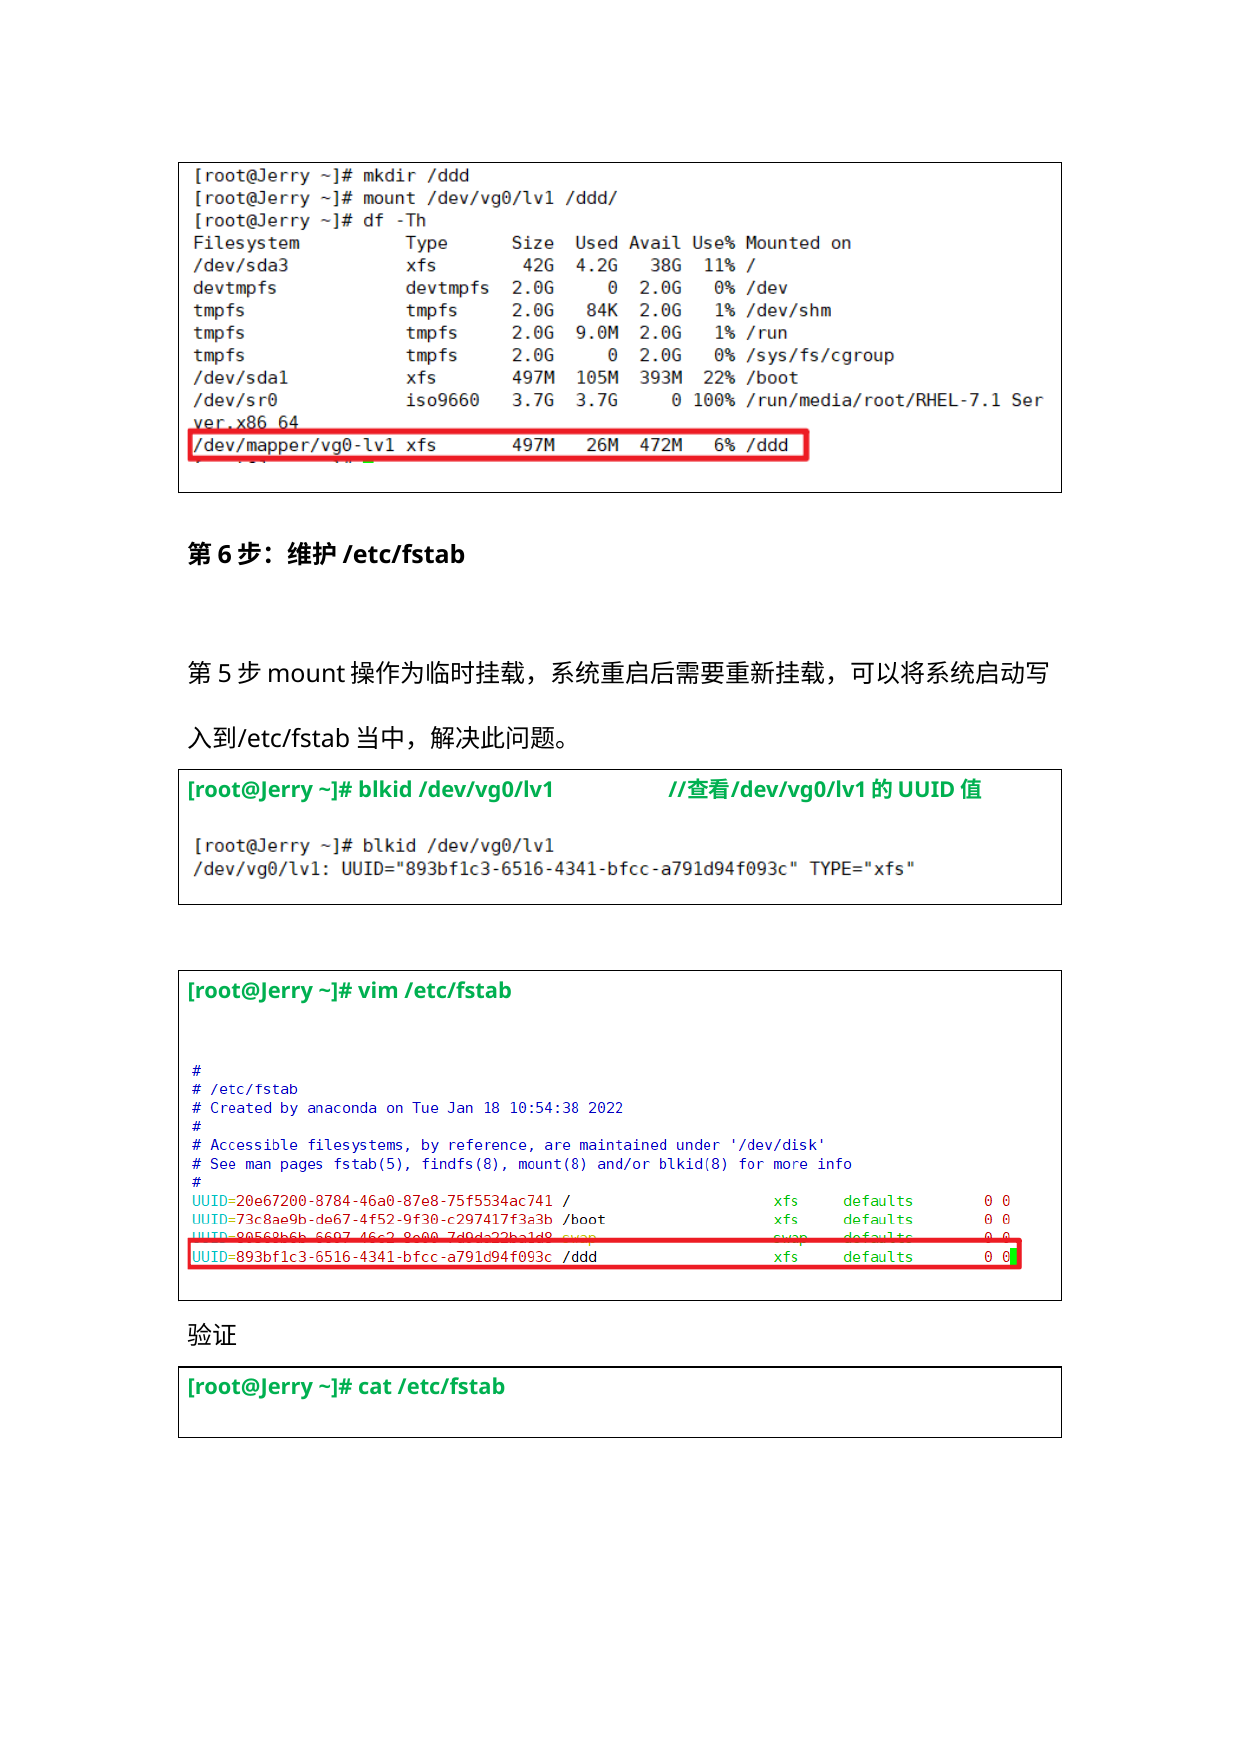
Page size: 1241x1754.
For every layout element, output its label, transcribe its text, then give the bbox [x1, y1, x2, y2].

text [root@Jerry ~]# vim /etc/fstab [179, 971, 1061, 1006]
subtitle 第6步：维护 /etc/fstab [187, 520, 1053, 585]
picture [187, 165, 1053, 463]
picture [187, 1038, 1053, 1270]
picture [187, 837, 1053, 880]
text 验证 [187, 1301, 1053, 1366]
text 第5步mount操作为临时挂载，系统重启后需要重新挂载，可以将系统启动写入到/etc/fstab当中，解决此问题。 [187, 639, 1053, 769]
text [root@Jerry ~]# cat /etc/fstab [179, 1368, 1061, 1402]
text [root@Jerry ~]# blkid /dev/vg0/lv1 //查看/dev/vg0/lv1的UUID值 [179, 770, 1061, 804]
